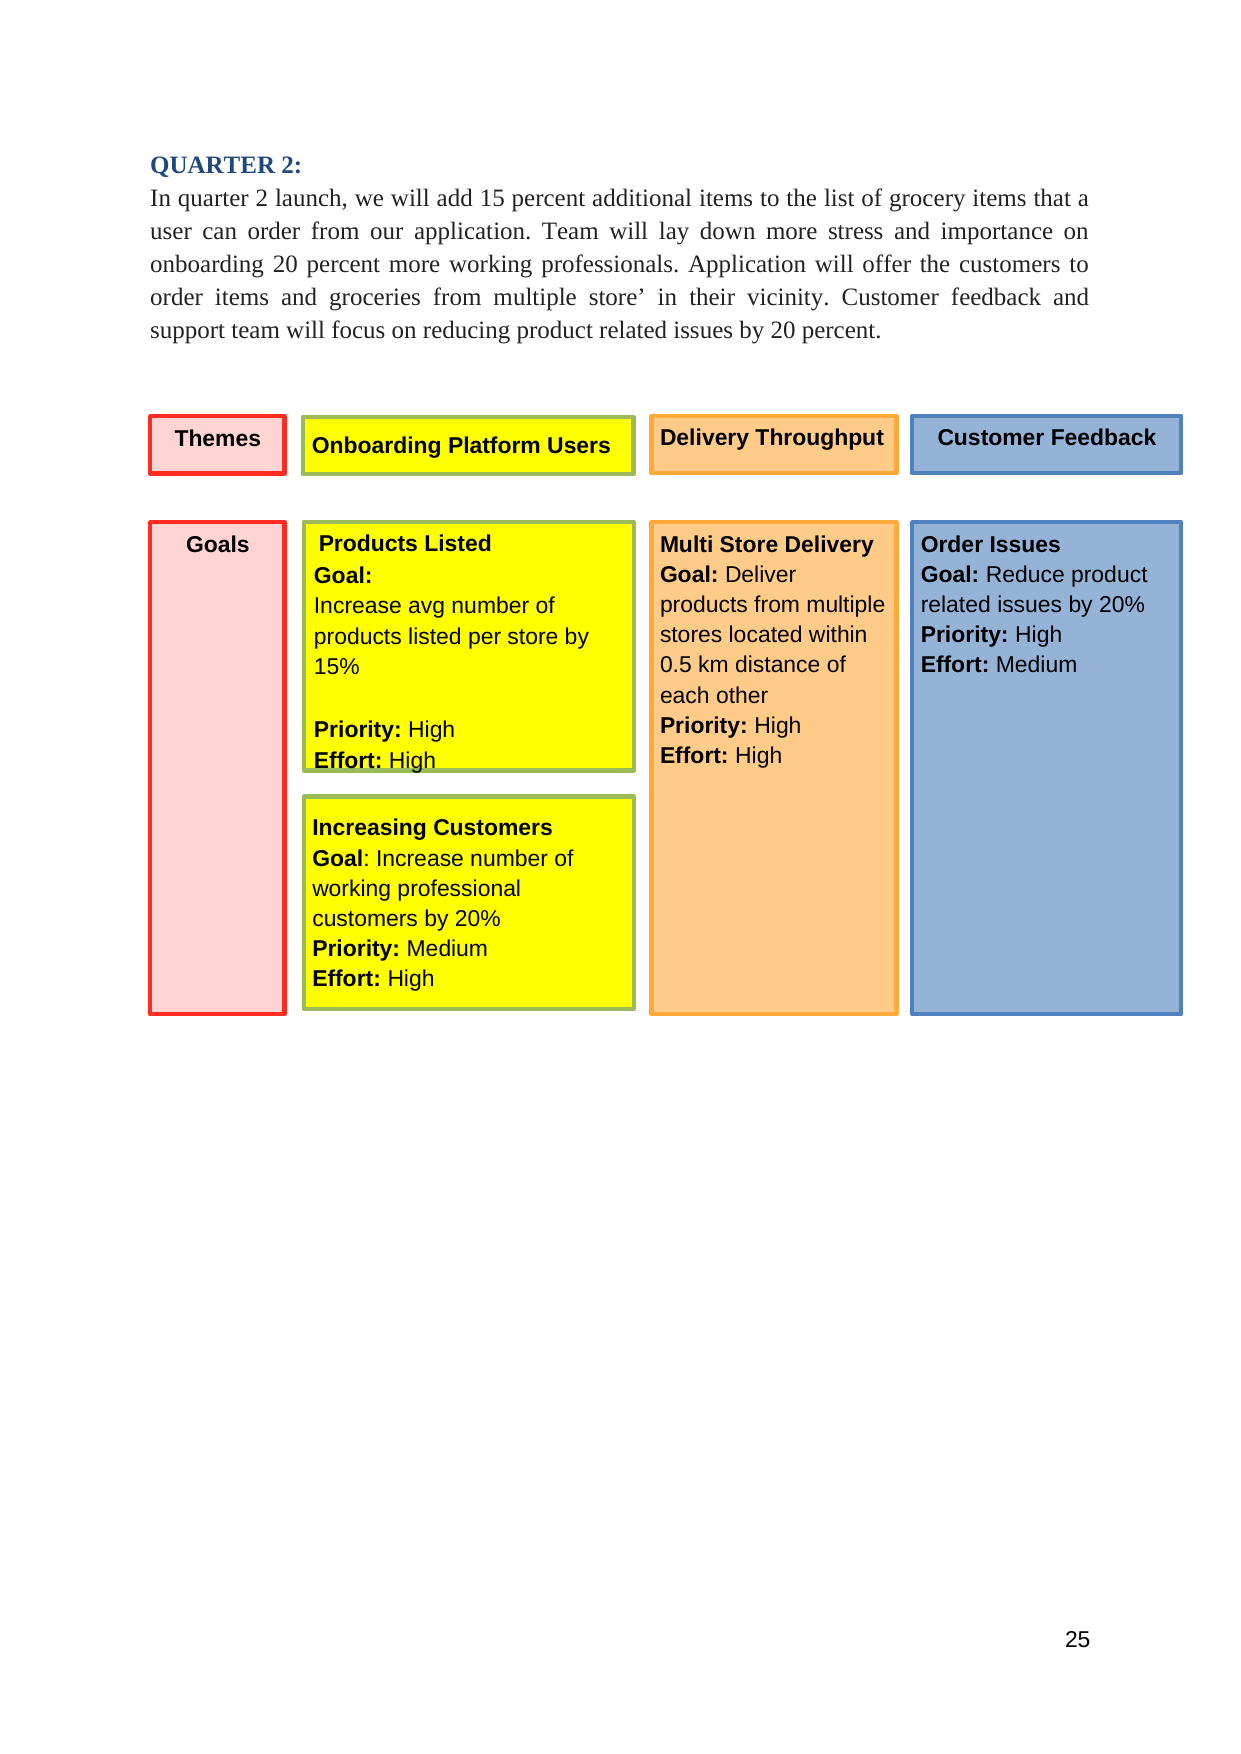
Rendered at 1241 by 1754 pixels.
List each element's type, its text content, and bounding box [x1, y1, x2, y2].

text QUARTER 2: [150, 150, 1090, 179]
text In quarter 2 launch, we will add 15 percent additional items to the list of grocery items that a user can order from our application. Team will lay down more stress and importance on onboarding 20 percent more working professionals. Application will offer the customers to order items and groceries from multiple store’ in their vicinity. Customer feedback and support team will focus on reducing product related issues by 20 percent. [150, 183, 1090, 344]
